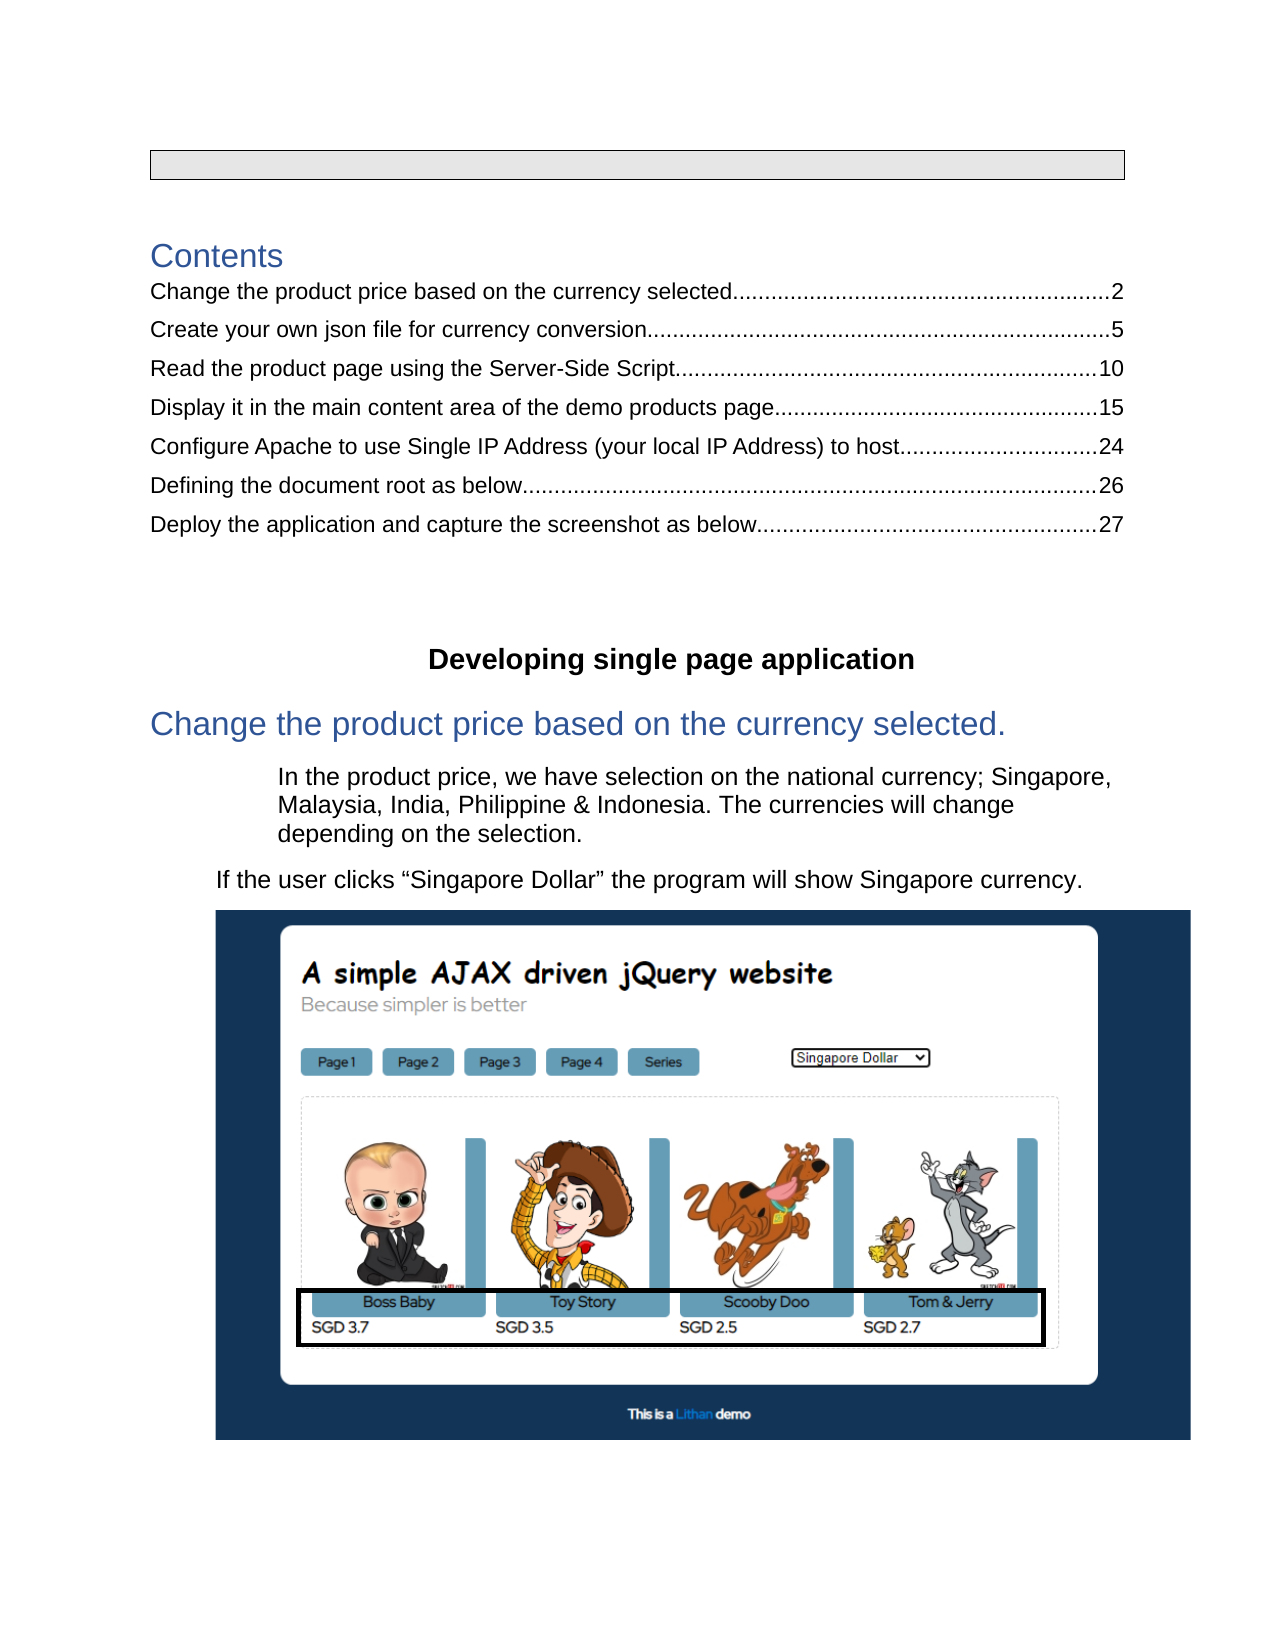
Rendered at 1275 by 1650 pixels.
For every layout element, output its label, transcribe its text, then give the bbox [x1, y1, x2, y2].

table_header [151, 151, 1124, 179]
text In the product price, we have selection on the national currency; Singapore, Malaysia, India, Philippine & Indonesia. The currencies will change depending on the selection. [277, 762, 1125, 848]
picture [215, 910, 1191, 1440]
text Developing single page application [150, 642, 1125, 676]
subtitle Change the product price based on the currency selected. [150, 703, 1125, 742]
text If the user clicks “Singapore Dollar” the program will show Singapore currency. [216, 865, 1125, 893]
